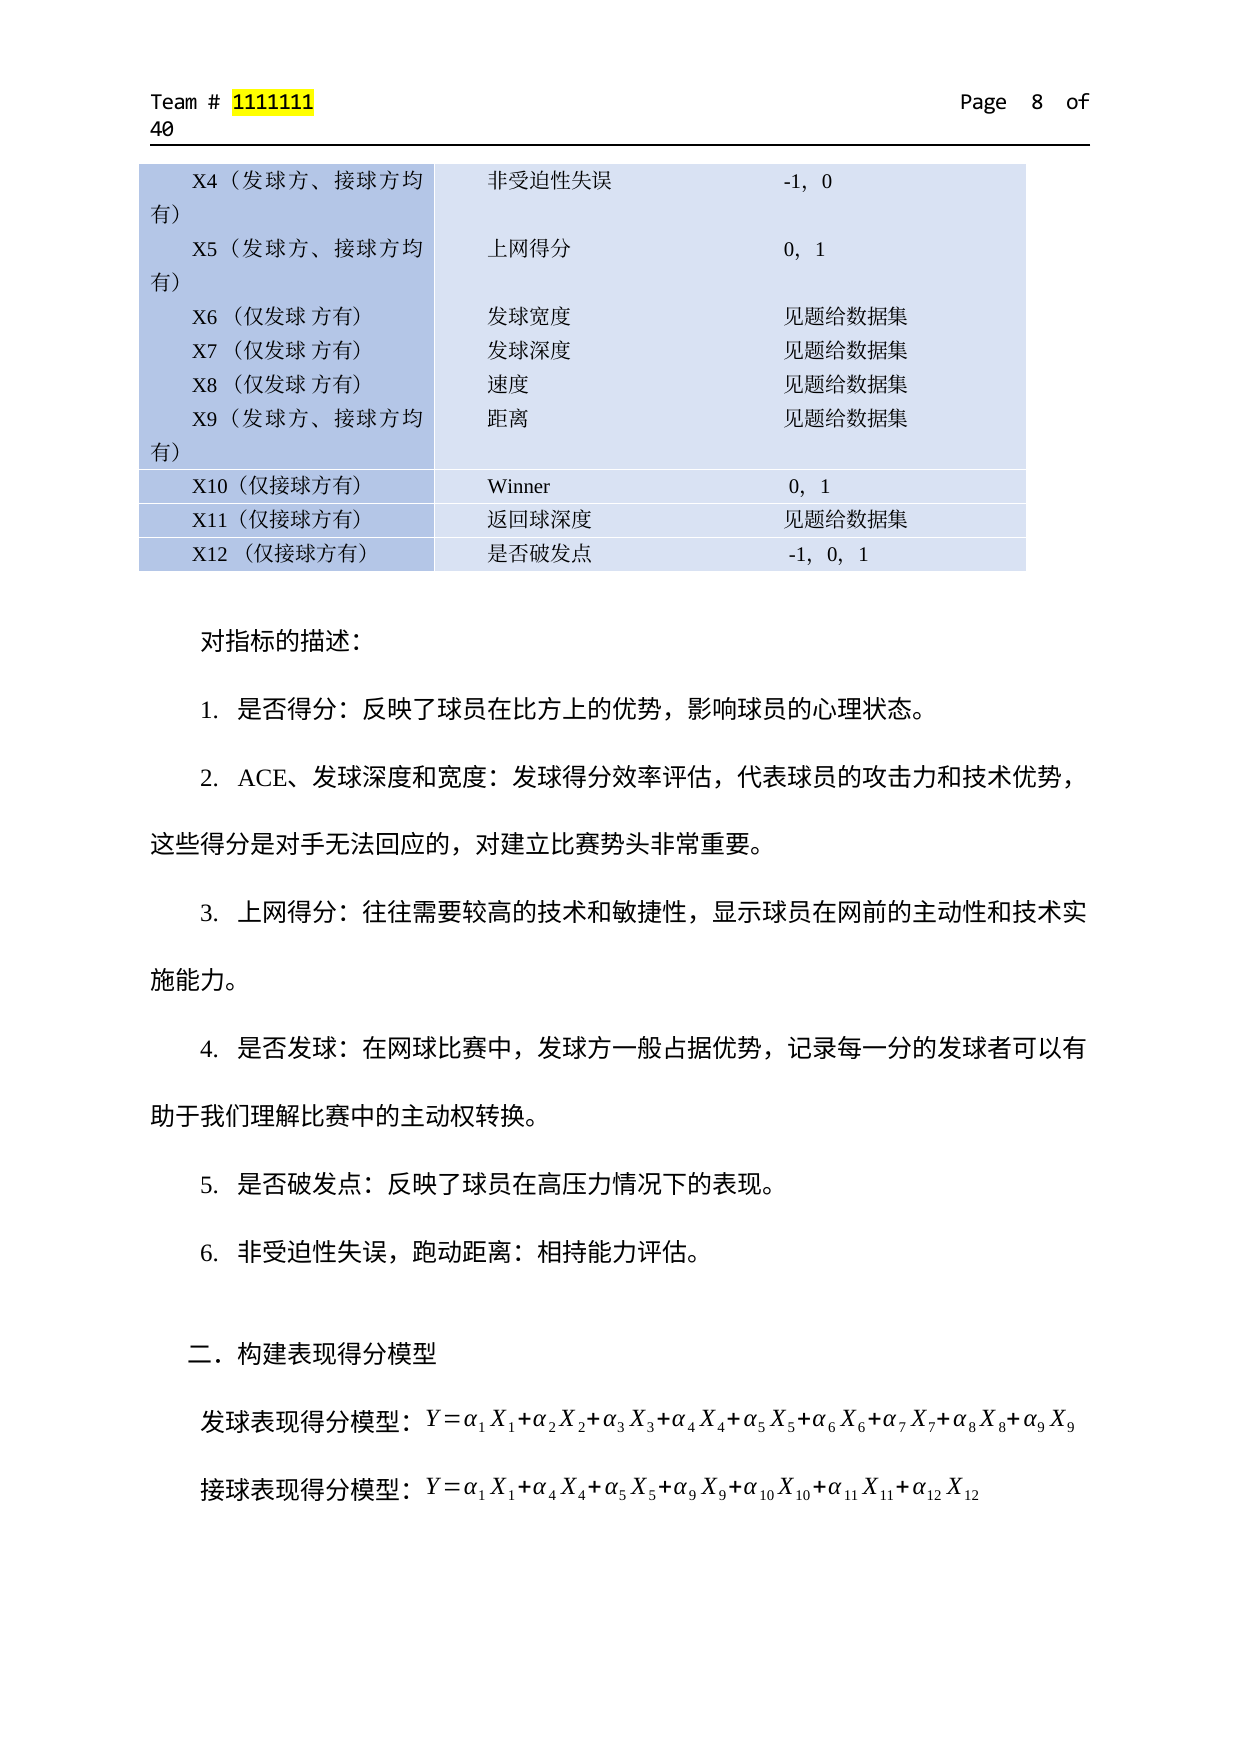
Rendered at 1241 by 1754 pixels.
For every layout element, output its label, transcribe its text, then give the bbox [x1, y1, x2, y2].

table_cell Winner [435, 470, 731, 503]
table_cell -1，0，1 [731, 538, 1026, 571]
list 是否发球：在网球比赛中，发球方一般占据优势，记录每一分的发球者可以有助于我们理解比赛中的主动权转换。 [150, 1013, 1090, 1149]
table_cell 0，1 [731, 470, 1026, 503]
table_cell 见题给数据集 [731, 368, 1026, 402]
table_cell 见题给数据集 [731, 300, 1026, 334]
table_cell X7 （仅发球 方有） [139, 334, 434, 368]
table_cell 非受迫性失误 [435, 164, 731, 232]
table_cell 发球宽度 [435, 300, 731, 334]
table_cell X10（仅接球方有） [139, 470, 434, 503]
table_cell 见题给数据集 [731, 334, 1026, 368]
table_cell -1，0 [731, 164, 1026, 232]
table_cell X9（发球方、接球方均有） [139, 402, 434, 469]
table_cell 上网得分 [435, 232, 731, 300]
list ACE、发球深度和宽度：发球得分效率评估，代表球员的攻击力和技术优势，这些得分是对手无法回应的，对建立比赛势头非常重要。 [150, 741, 1090, 877]
table_cell 距离 [435, 402, 731, 469]
list 非受迫性失误，跑动距离：相持能力评估。 [150, 1217, 1090, 1284]
table_cell 是否破发点 [435, 538, 731, 571]
text 接球表现得分模型： [150, 1454, 1090, 1522]
table_cell 发球深度 [435, 334, 731, 368]
table_cell X8 （仅发球 方有） [139, 368, 434, 402]
table_cell X4（发球方、接球方均有） [139, 164, 434, 232]
table_cell 速度 [435, 368, 731, 402]
table_cell X5（发球方、接球方均有） [139, 232, 434, 300]
table_cell 0，1 [731, 232, 1026, 300]
table_cell 见题给数据集 [731, 402, 1026, 469]
text 对指标的描述： [150, 605, 1090, 673]
list 二．构建表现得分模型 [187, 1318, 1090, 1386]
list 是否破发点：反映了球员在高压力情况下的表现。 [150, 1149, 1090, 1217]
table_cell 见题给数据集 [731, 504, 1026, 537]
table_cell X6 （仅发球 方有） [139, 300, 434, 334]
list 是否得分：反映了球员在比方上的优势，影响球员的心理状态。 [150, 673, 1090, 741]
list 上网得分：往往需要较高的技术和敏捷性，显示球员在网前的主动性和技术实施能力。 [150, 877, 1090, 1013]
table_cell X12 （仅接球方有） [139, 538, 434, 571]
table_cell X11（仅接球方有） [139, 504, 434, 537]
text 发球表现得分模型： [150, 1386, 1090, 1454]
table_cell 返回球深度 [435, 504, 731, 537]
